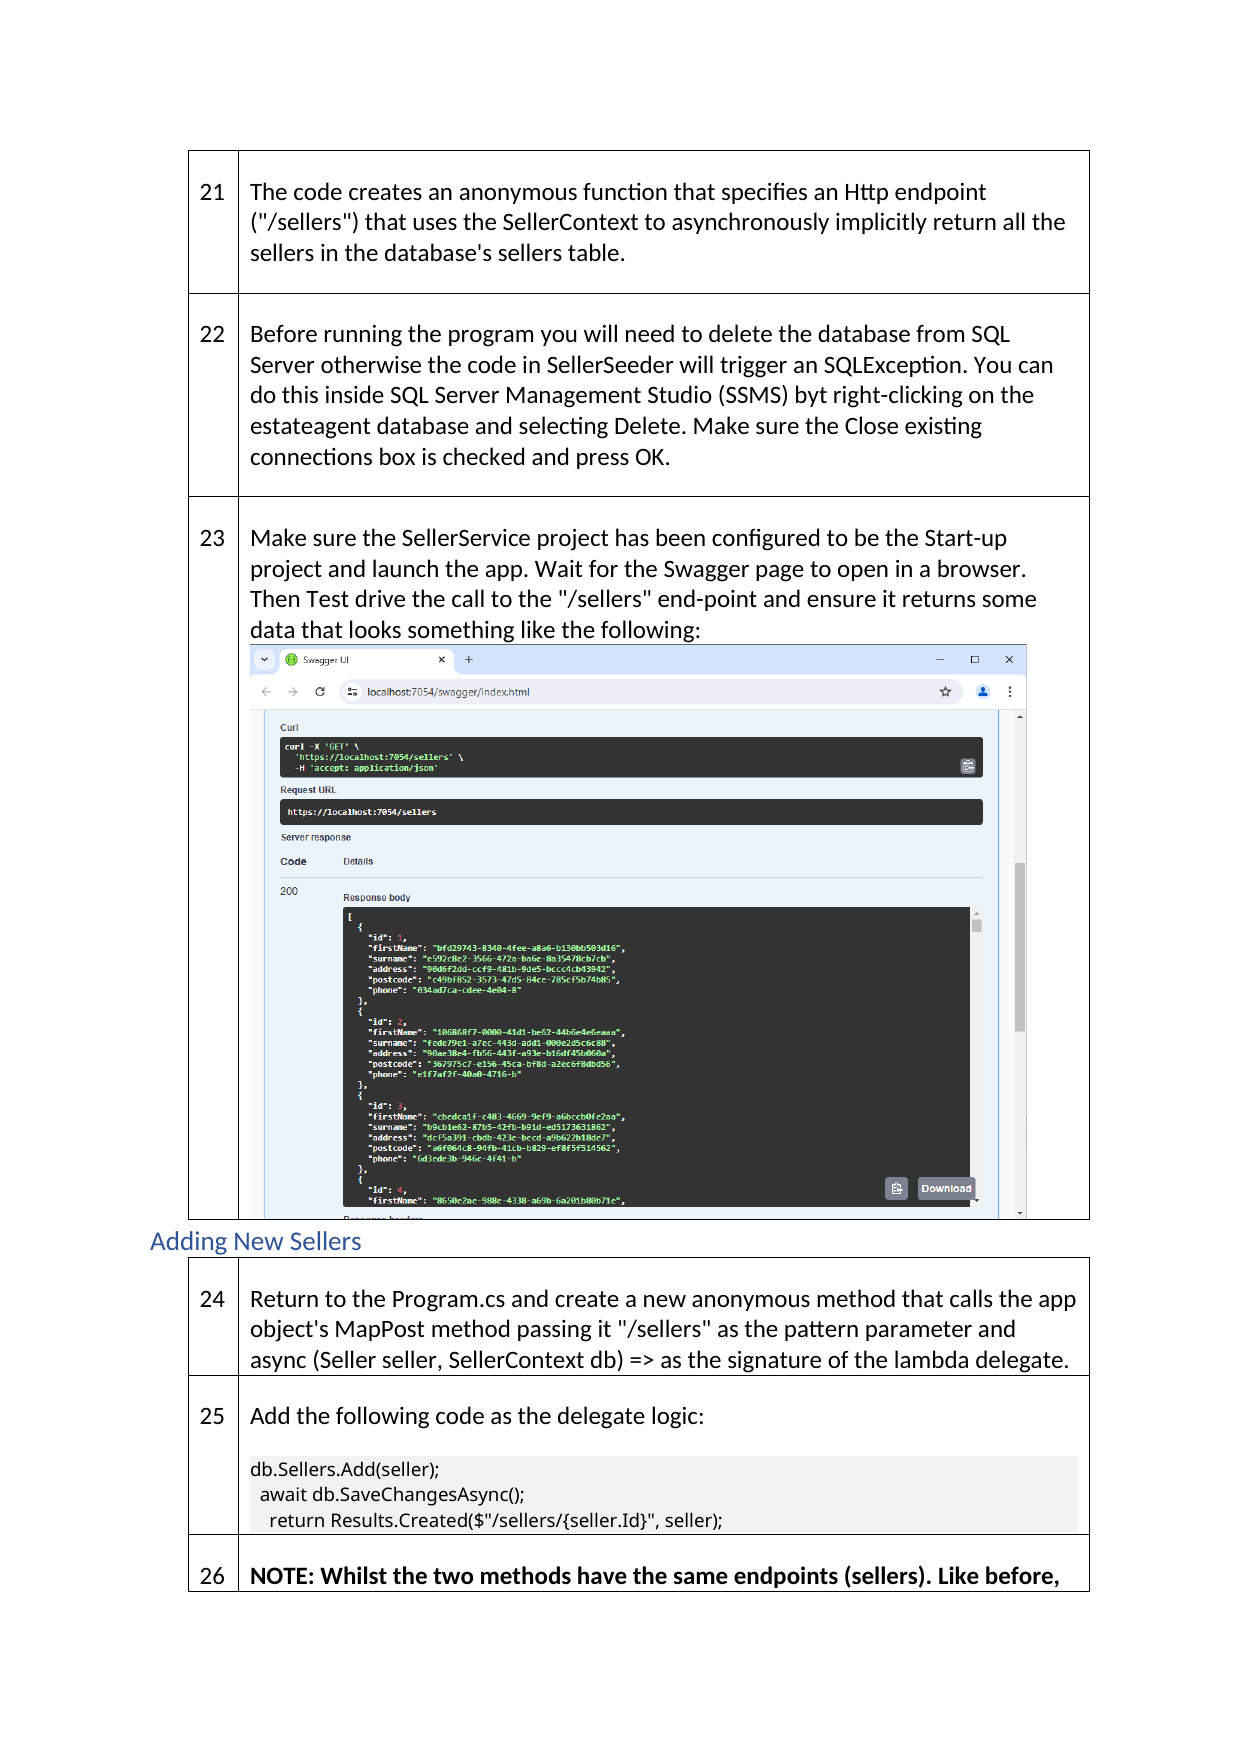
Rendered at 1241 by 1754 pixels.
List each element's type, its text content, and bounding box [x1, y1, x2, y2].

table_cell 23 [189, 497, 238, 1219]
table_cell 25 [189, 1376, 238, 1534]
picture [249, 644, 1027, 1219]
table_cell 26 [189, 1535, 238, 1591]
table_cell Before running the program you will need to delete the database from SQL Server otherwise the code in SellerSeeder will trigger an SQLException. You can do this inside SQL Server Management Studio (SSMS) byt right-clicking on the estateagent database and selecting Delete. Make sure the Close existing connections box is checked and press OK. [239, 294, 1089, 496]
table_cell The code creates an anonymous function that specifies an Http endpoint ("/sellers") that uses the SellerContext to asynchronously implicitly return all the sellers in the database's sellers table. [239, 151, 1089, 293]
table_cell 22 [189, 294, 238, 496]
table_cell 21 [189, 151, 238, 293]
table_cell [239, 1535, 1089, 1591]
table_header Return to the Program.cs and create a new anonymous method that calls the app object's MapPost method passing it "/sellers" as the pattern parameter and async (Seller seller, SellerContext db) => as the signature of the lambda delegate. [239, 1258, 1089, 1374]
subtitle Adding New Sellers [150, 1224, 1090, 1257]
table_header 24 [189, 1258, 238, 1374]
table_cell Make sure the SellerService project has been configured to be the Start-up project and launch the app. Wait for the Swagger page to open in a browser. Then Test drive the call to the "/sellers" end-point and ensure it returns some data that looks something like the following: [239, 497, 1089, 1219]
table_cell Add the following code as the delegate logic: db.Sellers.Add(seller); await db.SaveChangesAsync(); return Results.Created($"/sellers/{seller.Id}", seller); [239, 1376, 1089, 1534]
